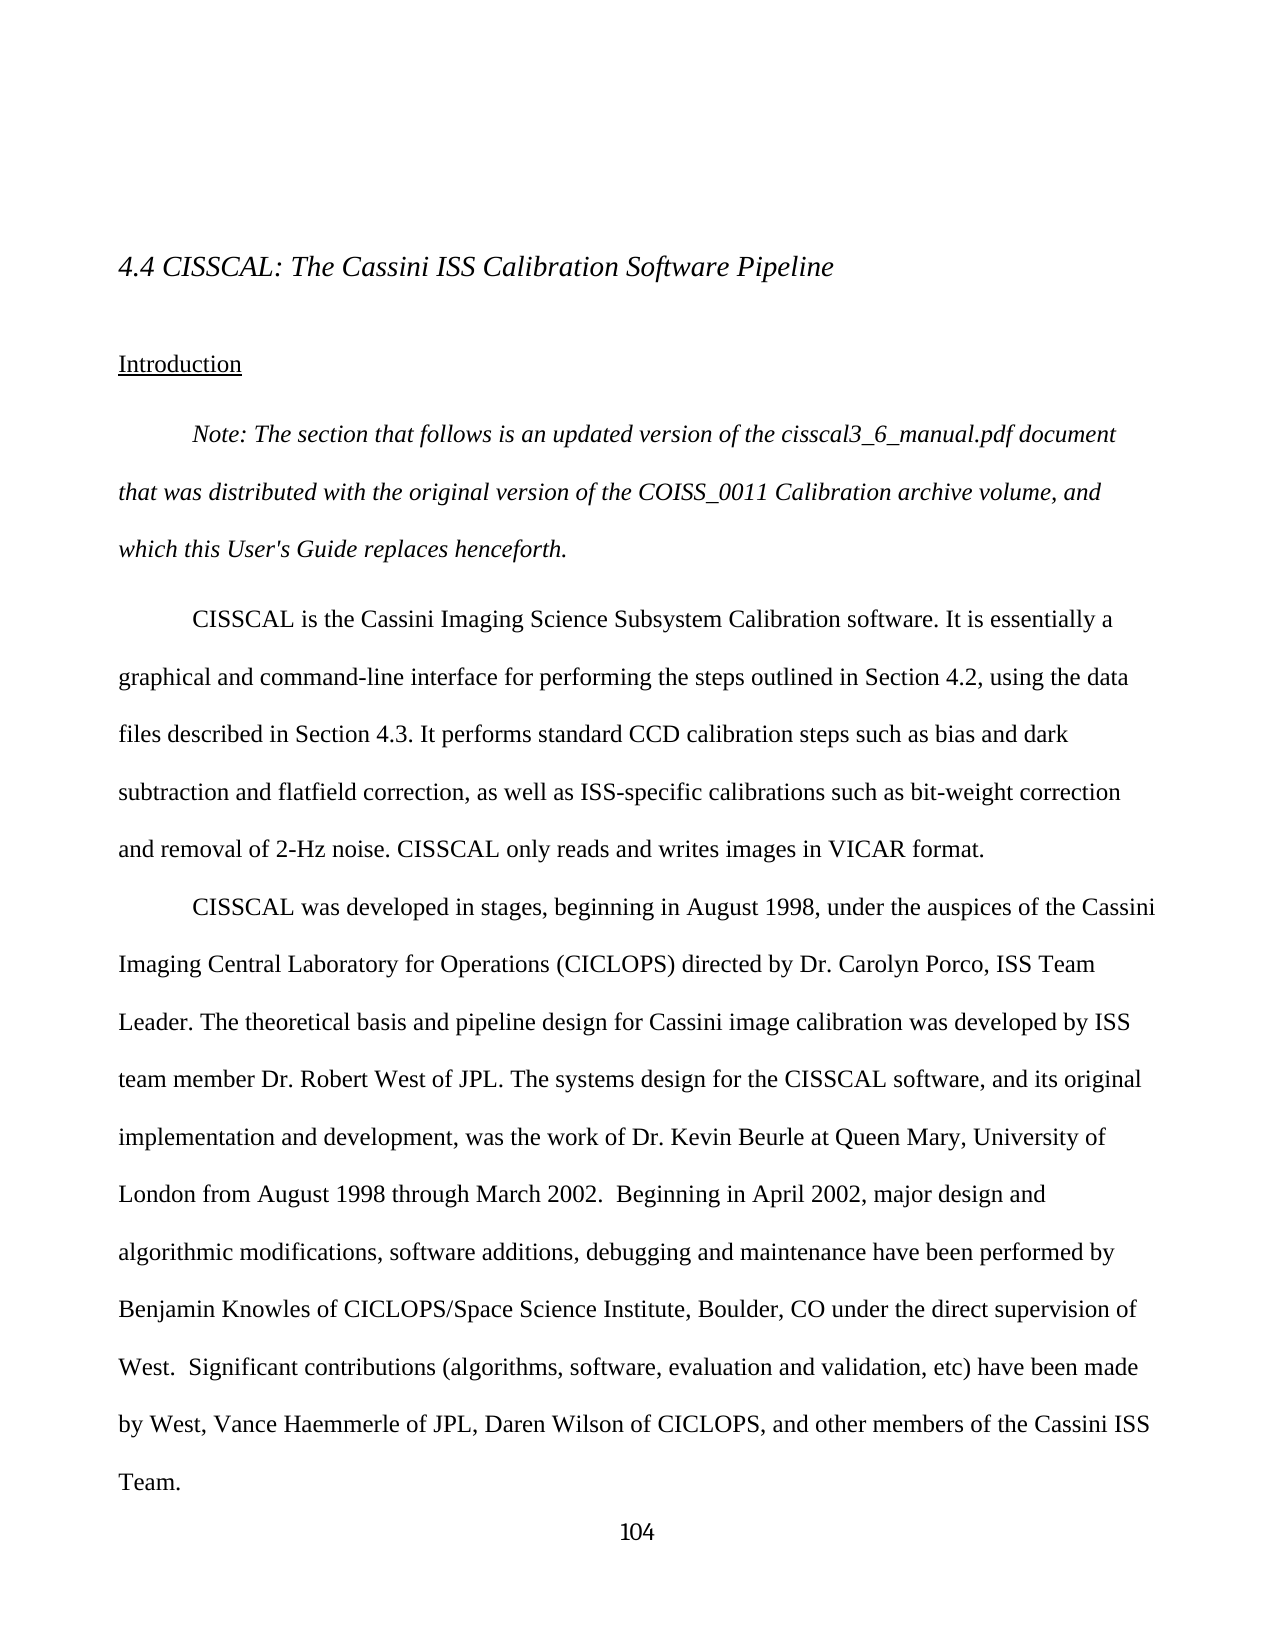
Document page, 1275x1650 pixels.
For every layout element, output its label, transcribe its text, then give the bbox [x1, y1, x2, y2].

text CISSCAL was developed in stages, beginning in August 1998, under the auspices of the Cassini Imaging Central Laboratory for Operations (CICLOPS) directed by Dr. Carolyn Porco, ISS Team Leader. The theoretical basis and pipeline design for Cassini image calibration was developed by ISS team member Dr. Robert West of JPL. The systems design for the CISSCAL software, and its original implementation and development, was the work of Dr. Kevin Beurle at Queen Mary, University of London from August 1998 through March 2002. Beginning in April 2002, major design and algorithmic modifications, software additions, debugging and maintenance have been performed by Benjamin Knowles of CICLOPS/Space Science Institute, Boulder, CO under the direct supervision of West. Significant contributions (algorithms, software, evaluation and validation, etc) have been made by West, Vance Haemmerle of JPL, Daren Wilson of CICLOPS, and other members of the Cassini ISS Team. [118, 892, 1157, 1496]
subtitle Introduction [118, 349, 1157, 378]
text Note: The section that follows is an updated version of the cisscal3_6_manual.pdf document that was distributed with the original version of the COISS_0011 Calibration archive volume, and which this User's Guide replaces henceforth. [118, 419, 1157, 563]
text CISSCAL is the Cassini Imaging Science Subsystem Calibration software. It is essentially a graphical and command-line interface for performing the steps outlined in Section 4.2, using the data files described in Section 4.3. It performs standard CCD calibration steps such as bias and dark subtraction and flatfield correction, as well as ISS-specific calibrations such as bit-weight correction and removal of 2-Hz noise. CISSCAL only reads and writes images in VICAR format. [118, 604, 1157, 863]
subtitle 4.4 CISSCAL: The Cassini ISS Calibration Software Pipeline [118, 233, 1157, 283]
